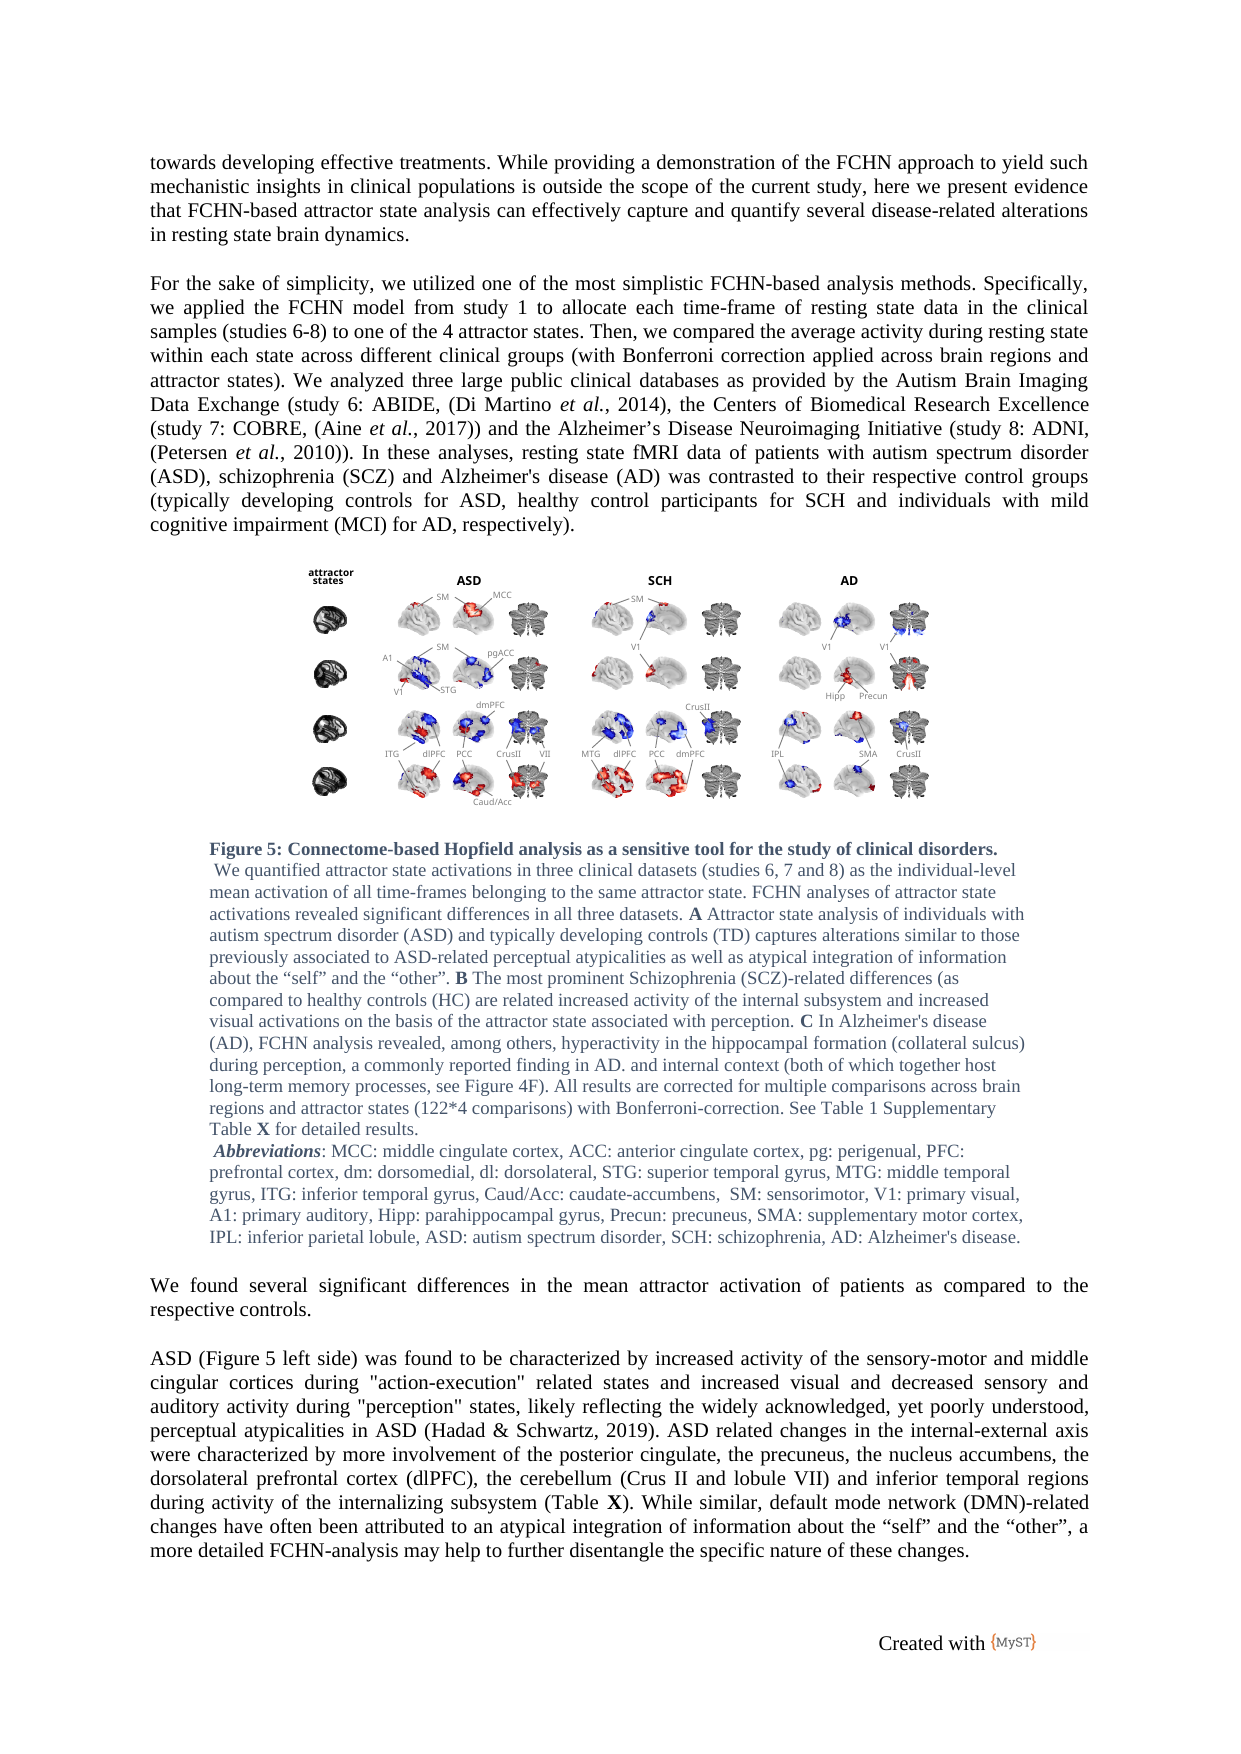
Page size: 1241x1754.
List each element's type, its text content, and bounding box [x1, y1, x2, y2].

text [150, 150, 1090, 246]
text ASD (Figure 5 left side) was found to be characterized by increased activity of the sensory-motor and middle cingular cortices during "action-execution" related states and increased visual and decreased sensory and auditory activity during "perception" states, likely reflecting the widely acknowledged, yet poorly understood, perceptual atypicalities in ASD (Hadad & Schwartz, 2019). ASD related changes in the internal-external axis were characterized by more involvement of the posterior cingulate, the precuneus, the nucleus accumbens, the dorsolateral prefrontal cortex (dlPFC), the cerebellum (Crus II and lobule VII) and inferior temporal regions during activity of the internalizing subsystem (Table X). While similar, default mode network (DMN)-related changes have often been attributed to an atypical integration of information about the “self” and the “other”, a more detailed FCHN-analysis may help to further disentangle the specific nature of these changes. [150, 1346, 1090, 1562]
text We found several significant differences in the mean attractor activation of patients as compared to the respective controls. [150, 1272, 1090, 1321]
text For the sake of simplicity, we utilized one of the most simplistic FCHN-based analysis methods. Specifically, we applied the FCHN model from study 1 to allocate each time-frame of resting state data in the clinical samples (studies 6-8) to one of the 4 attractor states. Then, we compared the average activity during resting state within each state across different clinical groups (with Bonferroni correction applied across brain regions and attractor states). We analyzed three large public clinical databases as provided by the Autism Brain Imaging Data Exchange (study 6: ABIDE, (Di Martino et al., 2014), the Centers of Biomedical Research Excellence (study 7: COBRE, (Aine et al., 2017)) and the Alzheimer’s Disease Neuroimaging Initiative (study 8: ADNI, (Petersen et al., 2010)). In these analyses, resting state fMRI data of patients with autism spectrum disorder (ASD), schizophrenia (SCZ) and Alzheimer's disease (AD) was contrasted to their respective control groups (typically developing controls for ASD, healthy control participants for SCH and individuals with mild cognitive impairment (MCI) for AD, respectively). [150, 271, 1090, 536]
text Figure 5: Connectome-based Hopfield analysis as a sensitive tool for the study of clinical disorders. We quantified attractor state activations in three clinical datasets (studies 6, 7 and 8) as the individual-level mean activation of all time-frames belonging to the same attractor state. FCHN analyses of attractor state activations revealed significant differences in all three datasets. A Attractor state analysis of individuals with autism spectrum disorder (ASD) and typically developing controls (TD) captures alterations similar to those previously associated to ASD-related perceptual atypicalities as well as atypical integration of information about the “self” and the “other”. B The most prominent Schizophrenia (SCZ)-related differences (as compared to healthy controls (HC) are related increased activity of the internal subsystem and increased visual activations on the basis of the attractor state associated with perception. C In Alzheimer's disease (AD), FCHN analysis revealed, among others, hyperactivity in the hippocampal formation (collateral sulcus) during perception, a commonly reported finding in AD. and internal context (both of which together host long-term memory processes, see Figure 4F). All results are corrected for multiple comparisons across brain regions and attractor states (122*4 comparisons) with Bonferroni-correction. See Table 1 Supplementary Table X for detailed results. Abbreviations: MCC: middle cingulate cortex, ACC: anterior cingulate cortex, pg: perigenual, PFC: prefrontal cortex, dm: dorsomedial, dl: dorsolateral, STG: superior temporal gyrus, MTG: middle temporal gyrus, ITG: inferior temporal gyrus, Caud/Acc: caudate-accumbens, SM: sensorimotor, V1: primary visual, A1: primary auditory, Hipp: parahippocampal gyrus, Precun: precuneus, SMA: supplementary motor cortex, IPL: inferior parietal lobule, ASD: autism spectrum disorder, SCH: schizophrenia, AD: Alzheimer's disease. [209, 838, 1036, 1247]
picture [990, 1633, 1091, 1651]
